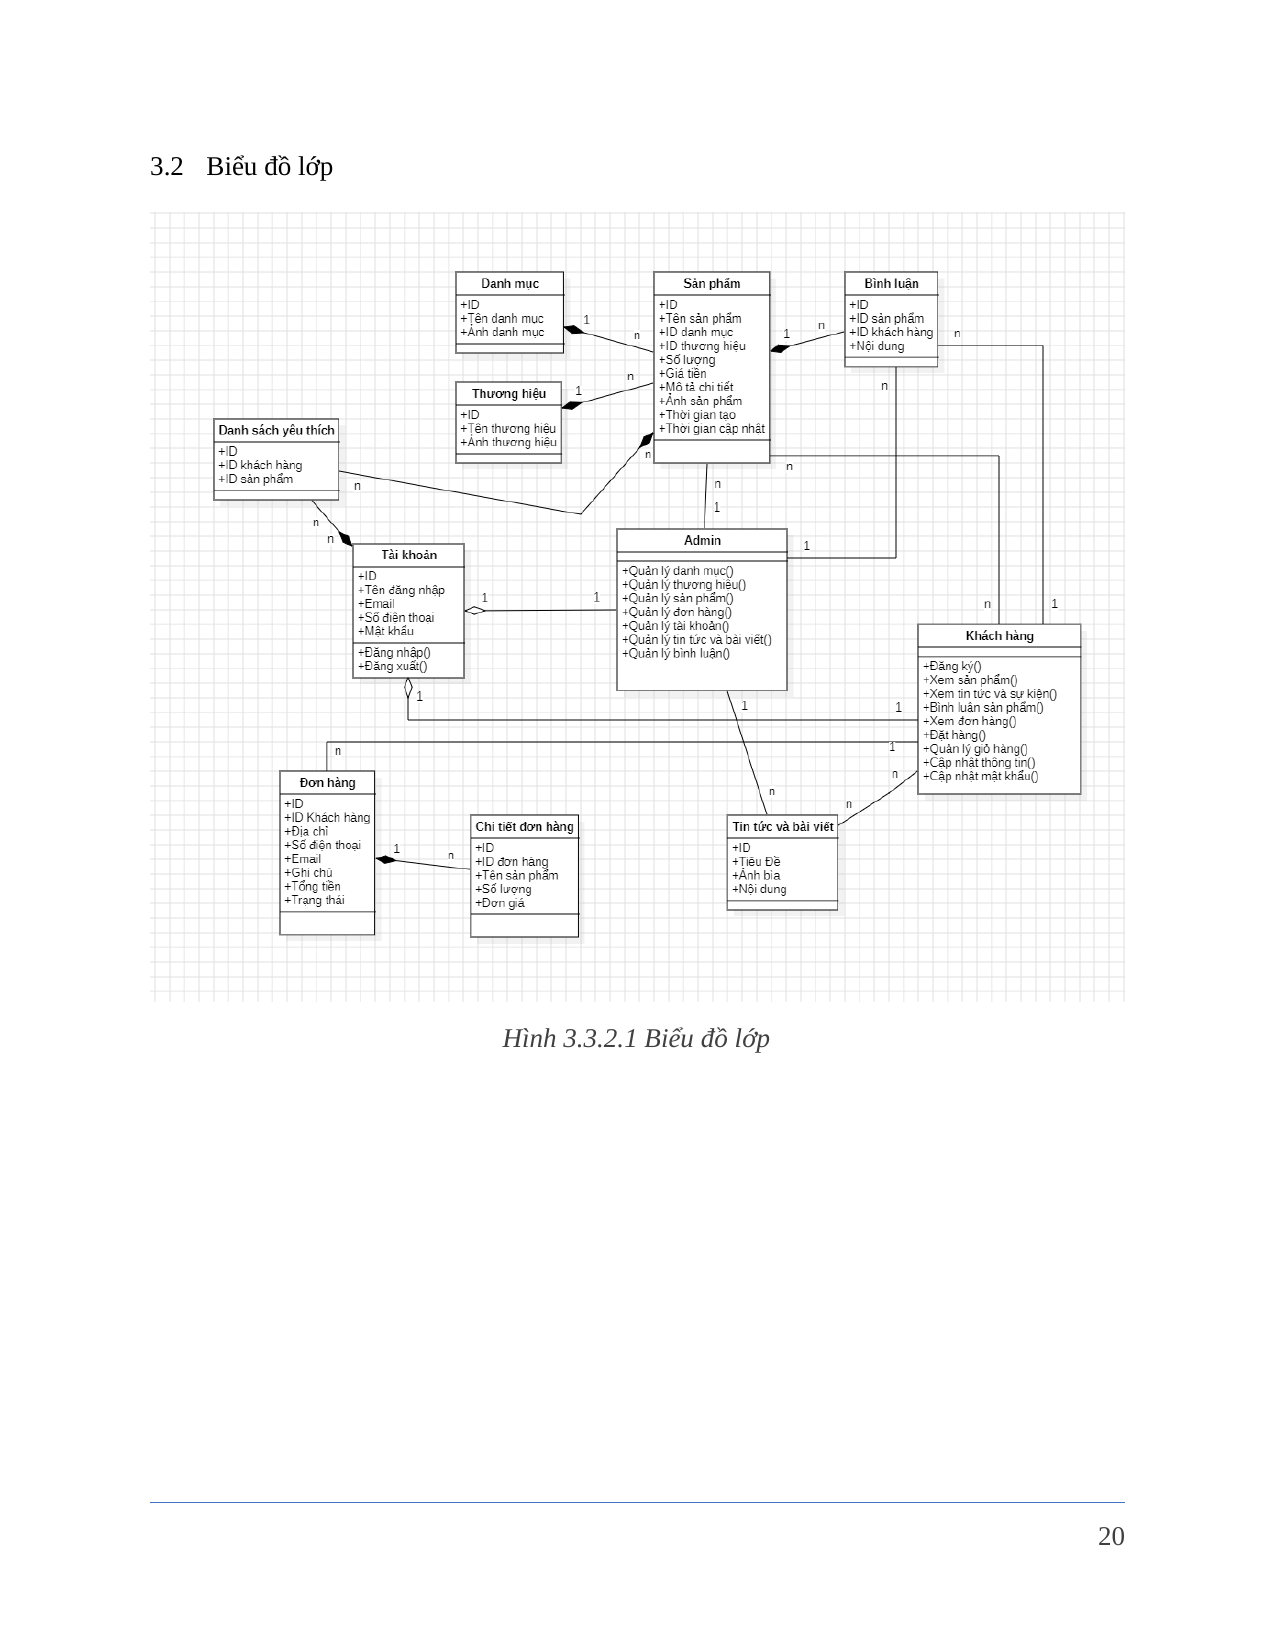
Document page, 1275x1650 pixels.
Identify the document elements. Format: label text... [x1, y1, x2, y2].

list Biểu đồ lớp [150, 150, 1125, 181]
text Hình 3.3.2.1 Biểu đồ lớp [240, 1022, 1035, 1053]
picture [150, 212, 1125, 1002]
